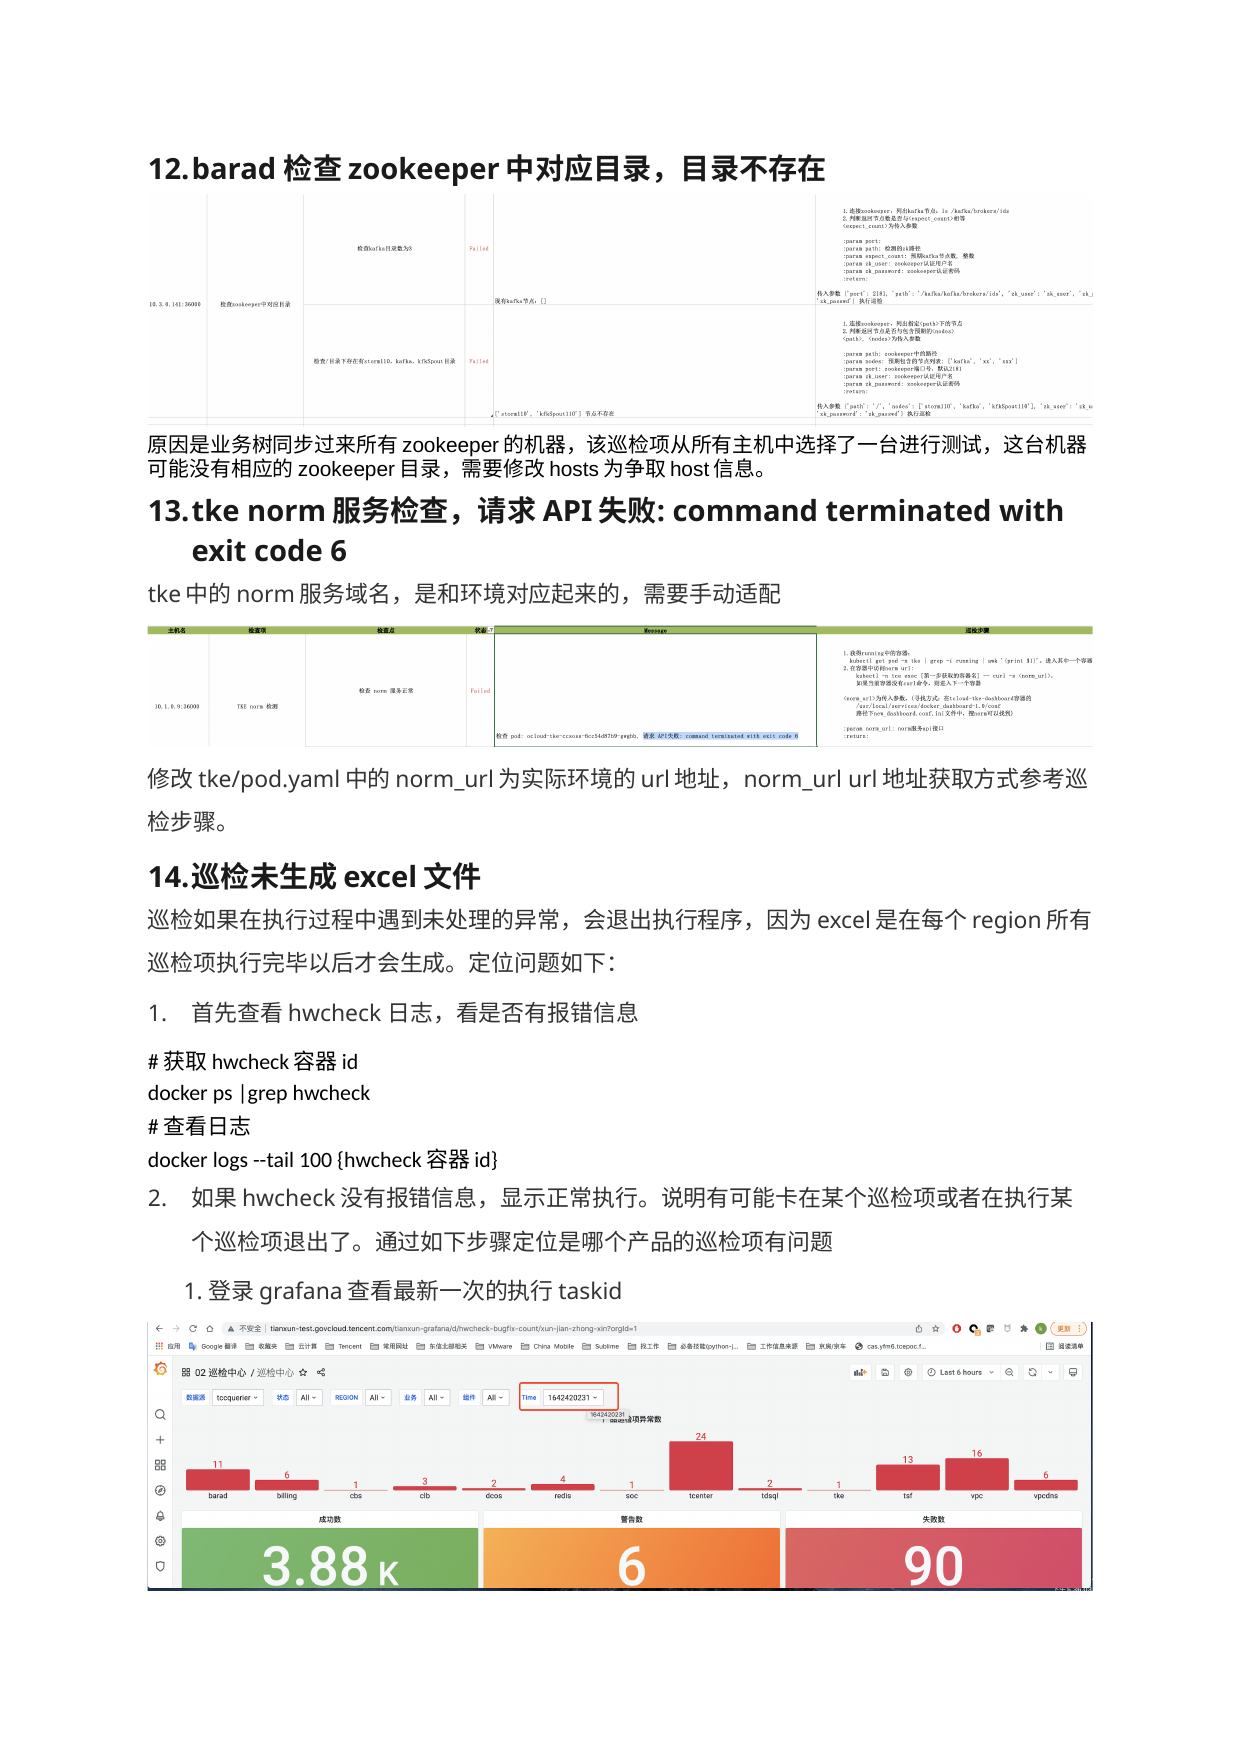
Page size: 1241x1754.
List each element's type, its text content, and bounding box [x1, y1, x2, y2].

text 巡检如果在执行过程中遇到未处理的异常，会退出执行程序，因为excel是在每个region所有巡检项执行完毕以后才会生成。定位问题如下： [148, 902, 1093, 978]
subtitle barad 检查zookeeper中对应目录，目录不存在 [148, 146, 1093, 188]
text # 获取hwcheck容器id [148, 1044, 1093, 1076]
picture [147, 1322, 1093, 1591]
picture [147, 194, 1093, 427]
list 首先查看hwcheck 日志，看是否有报错信息 [148, 994, 1093, 1028]
text 1. 登录grafana查看最新一次的执行taskid [148, 1273, 1093, 1306]
subtitle 巡检未生成excel文件 [148, 853, 1093, 896]
text docker ps |grep hwcheck [148, 1076, 1093, 1109]
subtitle tke norm服务检查，请求 API失败: command terminated with exit code 6 [148, 487, 1093, 569]
text tke中的norm服务域名，是和环境对应起来的，需要手动适配 [148, 576, 1093, 609]
text 修改tke/pod.yaml中的norm_url为实际环境的url地址，norm_url url地址获取方式参考巡检步骤。 [148, 761, 1093, 837]
list 如果hwcheck没有报错信息，显示正常执行。说明有可能卡在某个巡检项或者在执行某个巡检项退出了。通过如下步骤定位是哪个产品的巡检项有问题 [148, 1180, 1093, 1257]
text # 查看日志 [148, 1109, 1093, 1141]
text 原因是业务树同步过来所有zookeeper的机器，该巡检项从所有主机中选择了一台进行测试，这台机器可能没有相应的zookeeper目录，需要修改hosts为争取host信息。 [148, 433, 1093, 481]
text docker logs --tail 100 {hwcheck容器id} [148, 1141, 1093, 1174]
picture [147, 625, 1093, 747]
